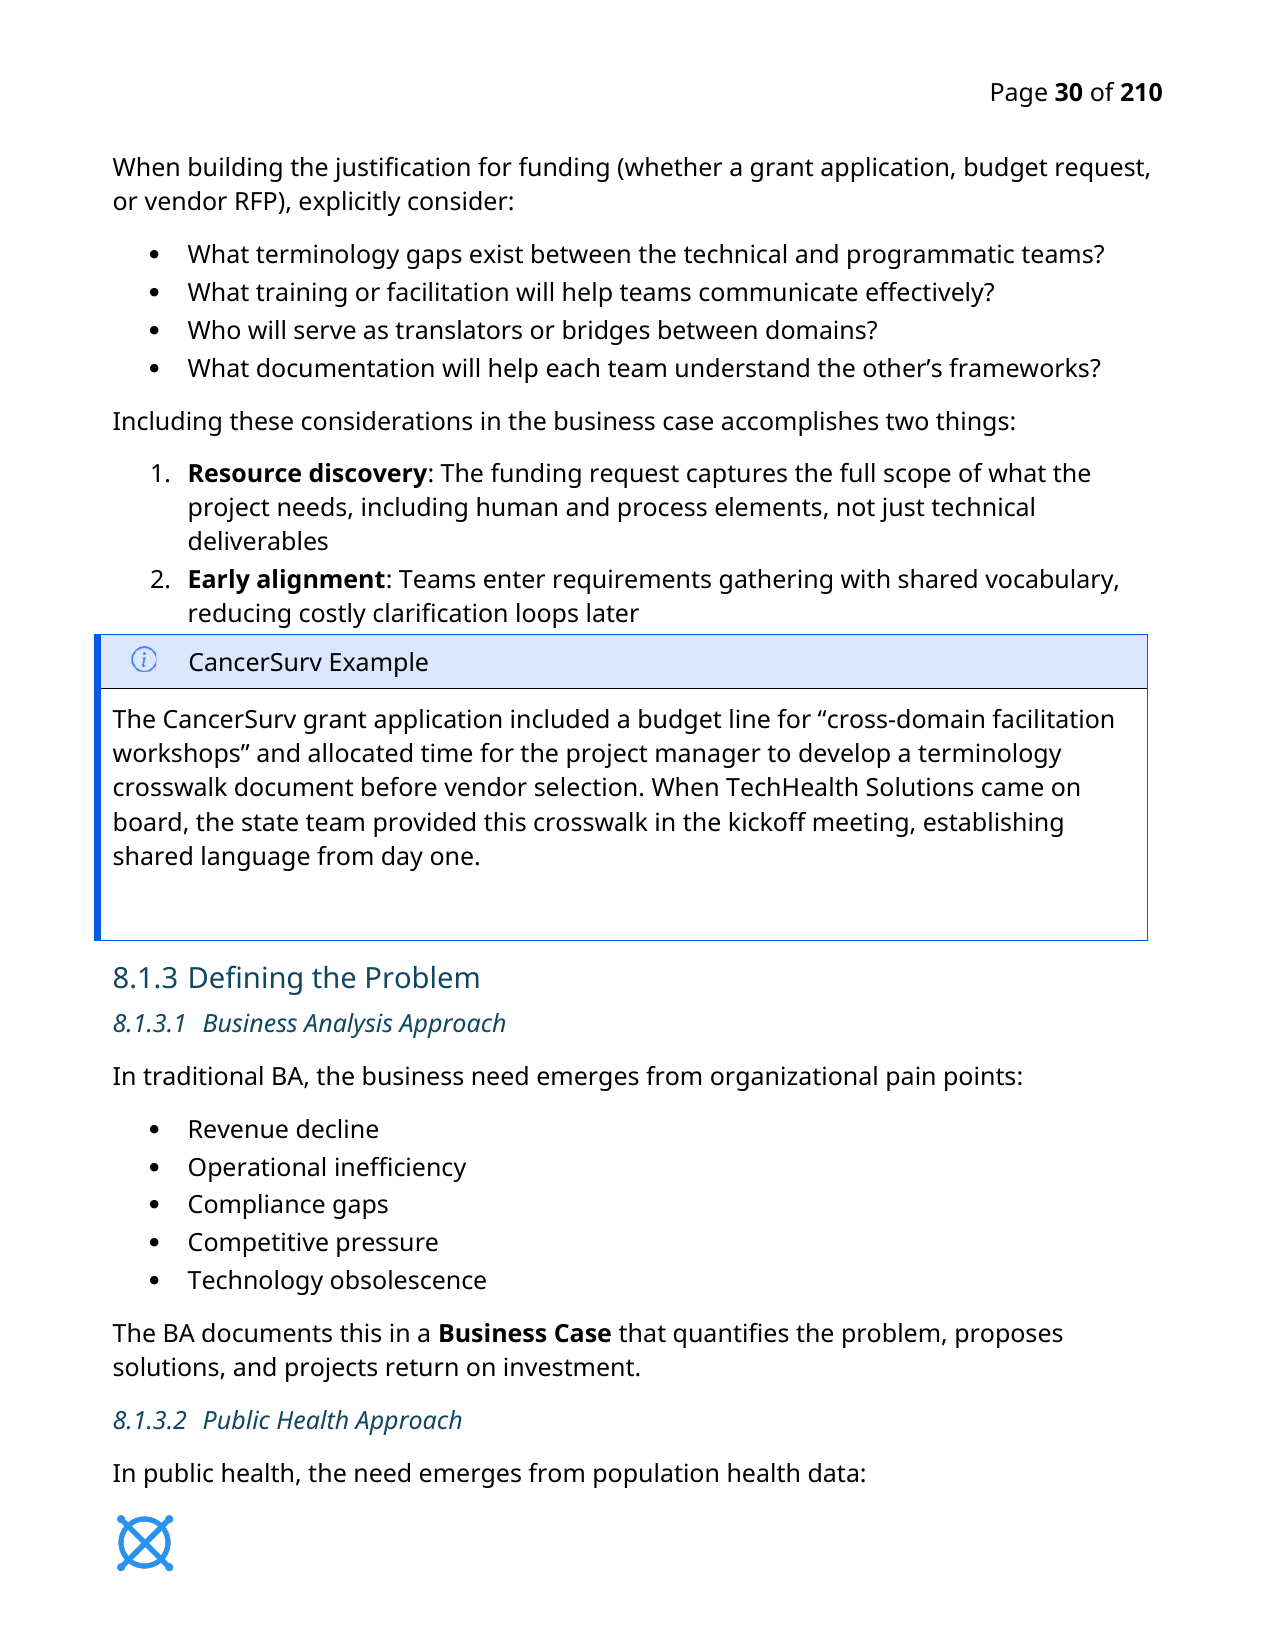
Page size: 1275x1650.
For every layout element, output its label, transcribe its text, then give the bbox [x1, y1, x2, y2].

text In traditional BA, the business need emerges from organizational pain points: [112, 1059, 1162, 1093]
list Operational inefficiency [150, 1149, 1162, 1183]
table_cell The CancerSurv grant application included a budget line for “cross-domain facilitation workshops” and allocated time for the project manager to develop a terminology crosswalk document before vendor selection. When TechHealth Solutions came on board, the state team provided this crosswalk in the kickoff meeting, establishing shared language from day one. [101, 689, 1147, 940]
list What documentation will help each team understand the other’s frameworks? [150, 350, 1162, 384]
table_header CancerSurv Example [101, 635, 1147, 688]
text When building the justification for funding (whether a grant application, budget request, or vendor RFP), explicitly consider: [112, 150, 1162, 218]
subtitle Business Analysis Approach [112, 1006, 1162, 1040]
subtitle Public Health Approach [112, 1402, 1162, 1436]
list What terminology gaps exist between the technical and programmatic teams? [150, 237, 1162, 271]
list What training or facilitation will help teams communicate effectively? [150, 275, 1162, 309]
list Compliance gaps [150, 1187, 1162, 1221]
text In public health, the need emerges from population health data: [112, 1455, 1162, 1489]
text The BA documents this in a Business Case that quantifies the problem, proposes solutions, and projects return on investment. [112, 1316, 1162, 1384]
picture [131, 646, 157, 672]
subtitle Defining the Problem [112, 958, 1162, 997]
picture [112, 1511, 177, 1575]
list Resource discovery: The funding request captures the full scope of what the project needs, including human and process elements, not just technical deliverables [150, 456, 1162, 558]
list Who will serve as translators or bridges between domains? [150, 312, 1162, 347]
text Including these considerations in the business case accomplishes two things: [112, 403, 1162, 437]
list Early alignment: Teams enter requirements gathering with shared vocabulary, reducing costly clarification loops later [150, 562, 1162, 630]
list Revenue decline [150, 1111, 1162, 1146]
list Technology obsolescence [150, 1263, 1162, 1297]
list Competitive pressure [150, 1225, 1162, 1259]
